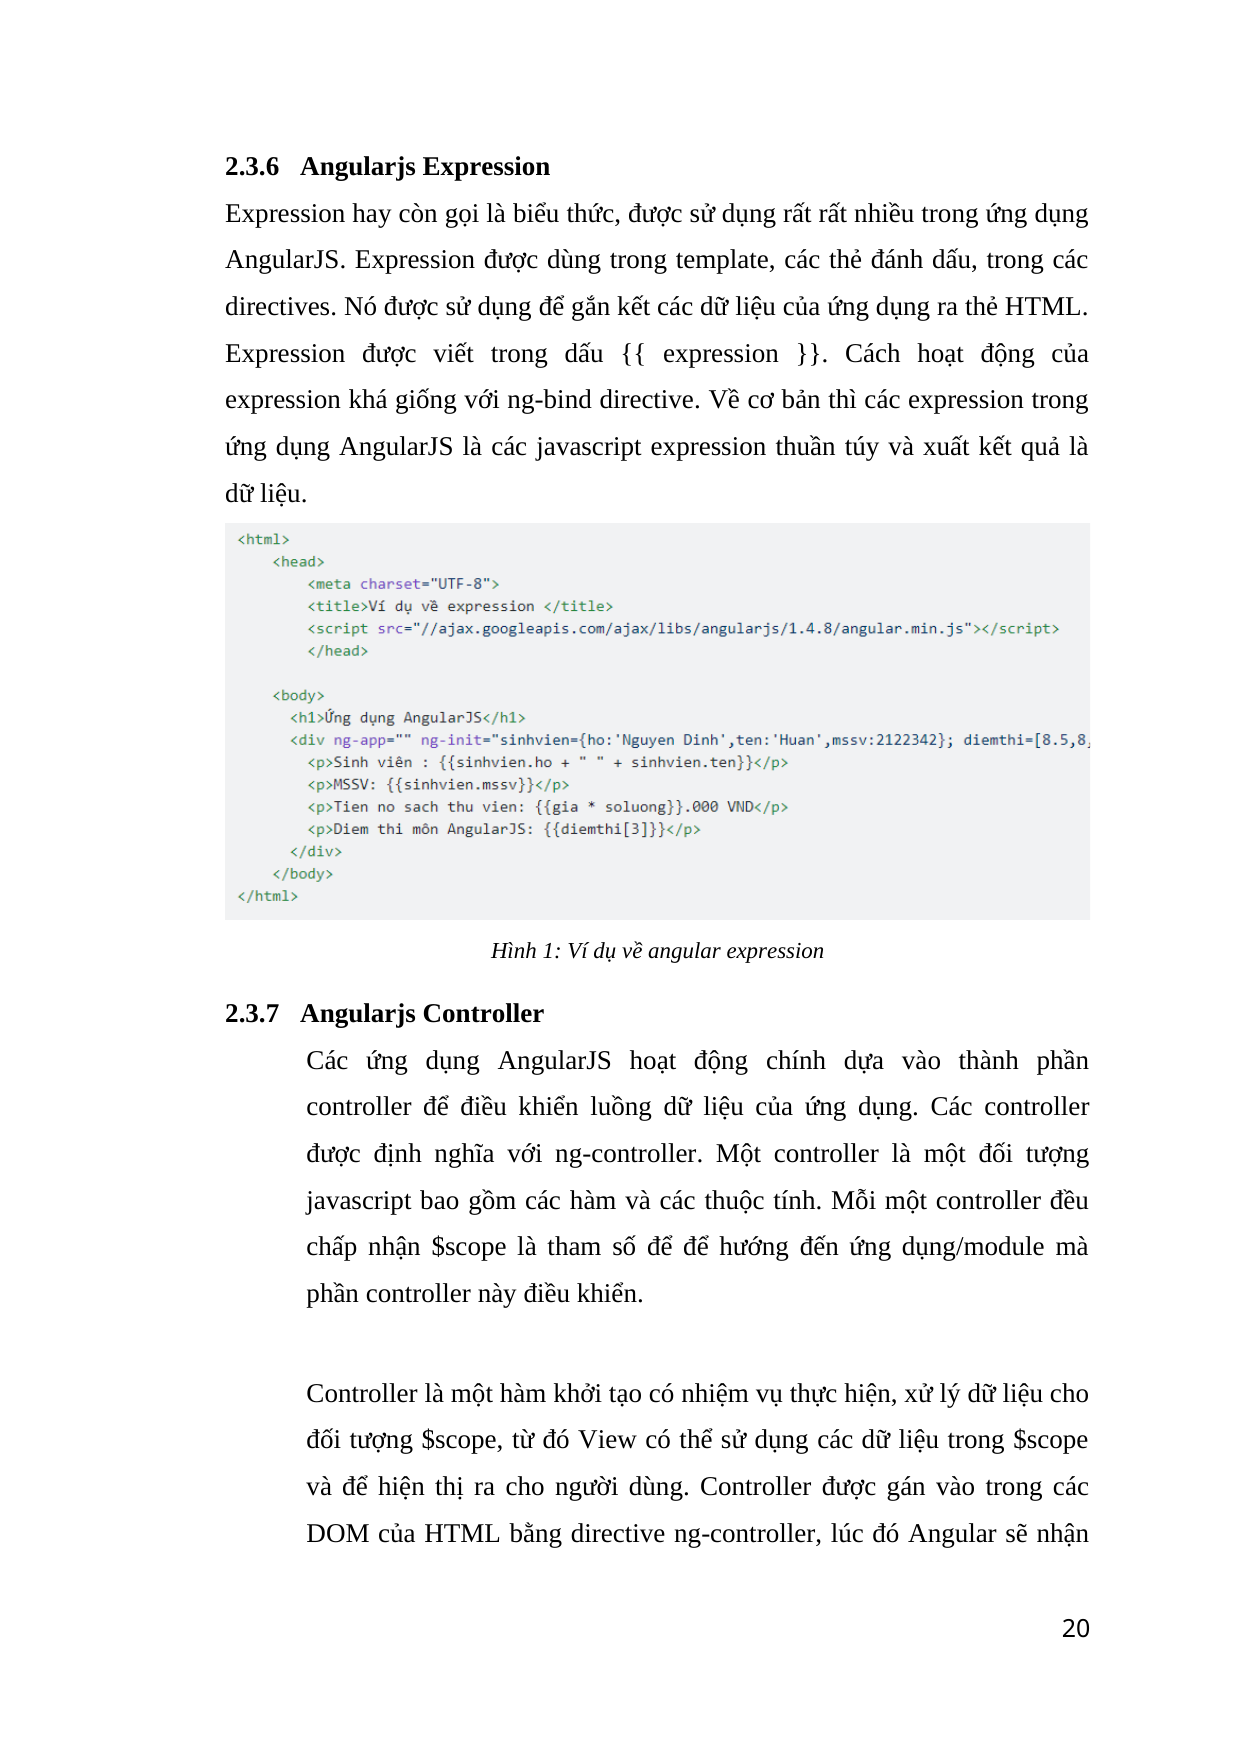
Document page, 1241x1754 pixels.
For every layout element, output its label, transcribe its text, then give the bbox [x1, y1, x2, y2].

text Expression hay còn gọi là biểu thức, được sử dụng rất rất nhiều trong ứng dụng AngularJS. Expression được dùng trong template, các thẻ đánh dấu, trong các directives. Nó được sử dụng để gắn kết các dữ liệu của ứng dụng ra thẻ HTML. Expression được viết trong dấu {{ expression }}. Cách hoạt động của expression khá giống với ng-bind directive. Về cơ bản thì các expression trong ứng dụng AngularJS là các javascript expression thuần túy và xuất kết quả là dữ liệu. [225, 197, 1090, 508]
text Các ứng dụng AngularJS hoạt động chính dựa vào thành phần controller để điều khiển luồng dữ liệu của ứng dụng. Các controller được định nghĩa với ng-controller. Một controller là một đối tượng javascript bao gồm các hàm và các thuộc tính. Mỗi một controller đều chấp nhận $scope là tham số để để hướng đến ứng dụng/module mà phần controller này điều khiển. [306, 1044, 1090, 1308]
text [306, 1377, 1090, 1548]
subtitle Angularjs Controller [225, 997, 1090, 1028]
picture [225, 523, 1091, 920]
text Hình 1: Ví dụ về angular expression [225, 937, 1090, 963]
subtitle Angularjs Expression [225, 150, 1090, 181]
